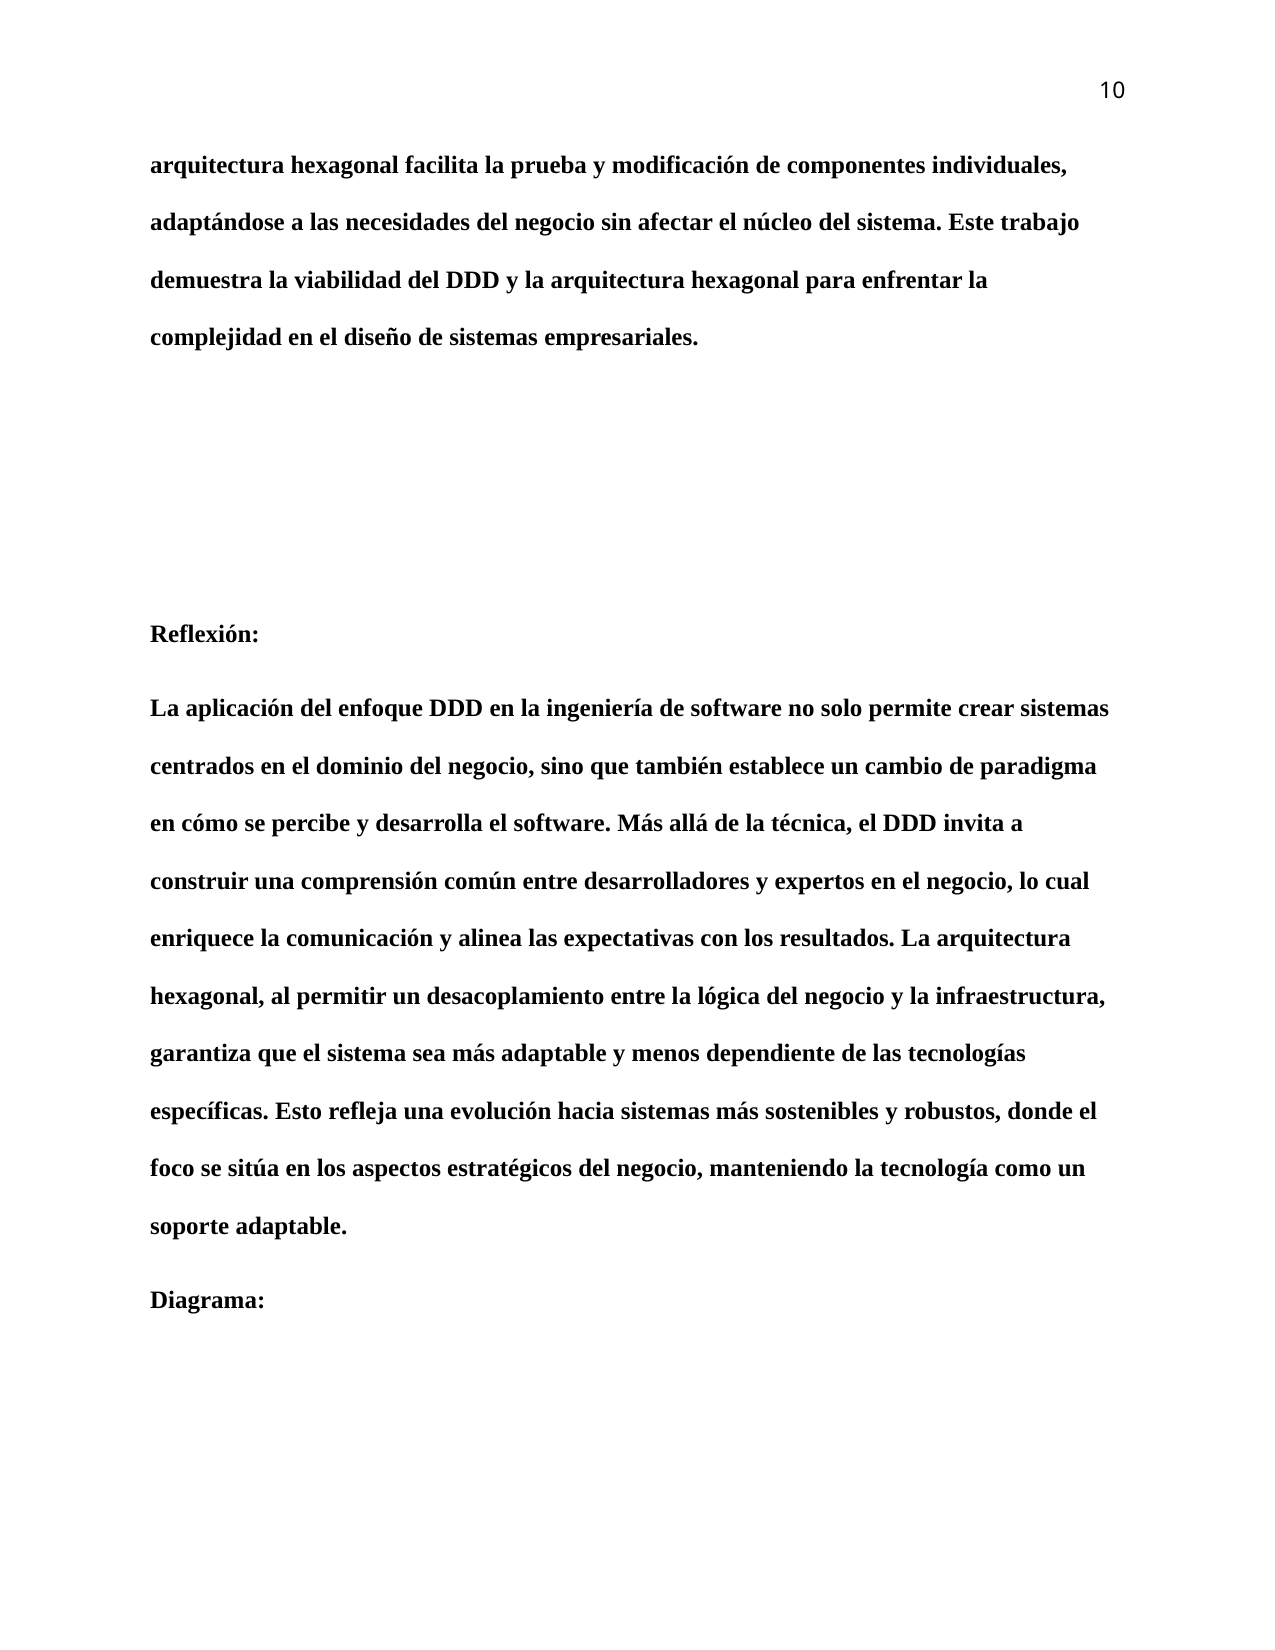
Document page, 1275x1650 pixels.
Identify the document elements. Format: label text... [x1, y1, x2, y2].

text La aplicación del enfoque DDD en la ingeniería de software no solo permite crear sistemas centrados en el dominio del negocio, sino que también establece un cambio de paradigma en cómo se percibe y desarrolla el software. Más allá de la técnica, el DDD invita a construir una comprensión común entre desarrolladores y expertos en el negocio, lo cual enriquece la comunicación y alinea las expectativas con los resultados. La arquitectura hexagonal, al permitir un desacoplamiento entre la lógica del negocio y la infraestructura, garantiza que el sistema sea más adaptable y menos dependiente de las tecnologías específicas. Esto refleja una evolución hacia sistemas más sostenibles y robustos, donde el foco se sitúa en los aspectos estratégicos del negocio, manteniendo la tecnología como un soporte adaptable. [150, 693, 1125, 1239]
text Diagrama: [150, 1285, 1125, 1314]
text Reflexión: [150, 619, 1125, 648]
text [150, 150, 1125, 351]
